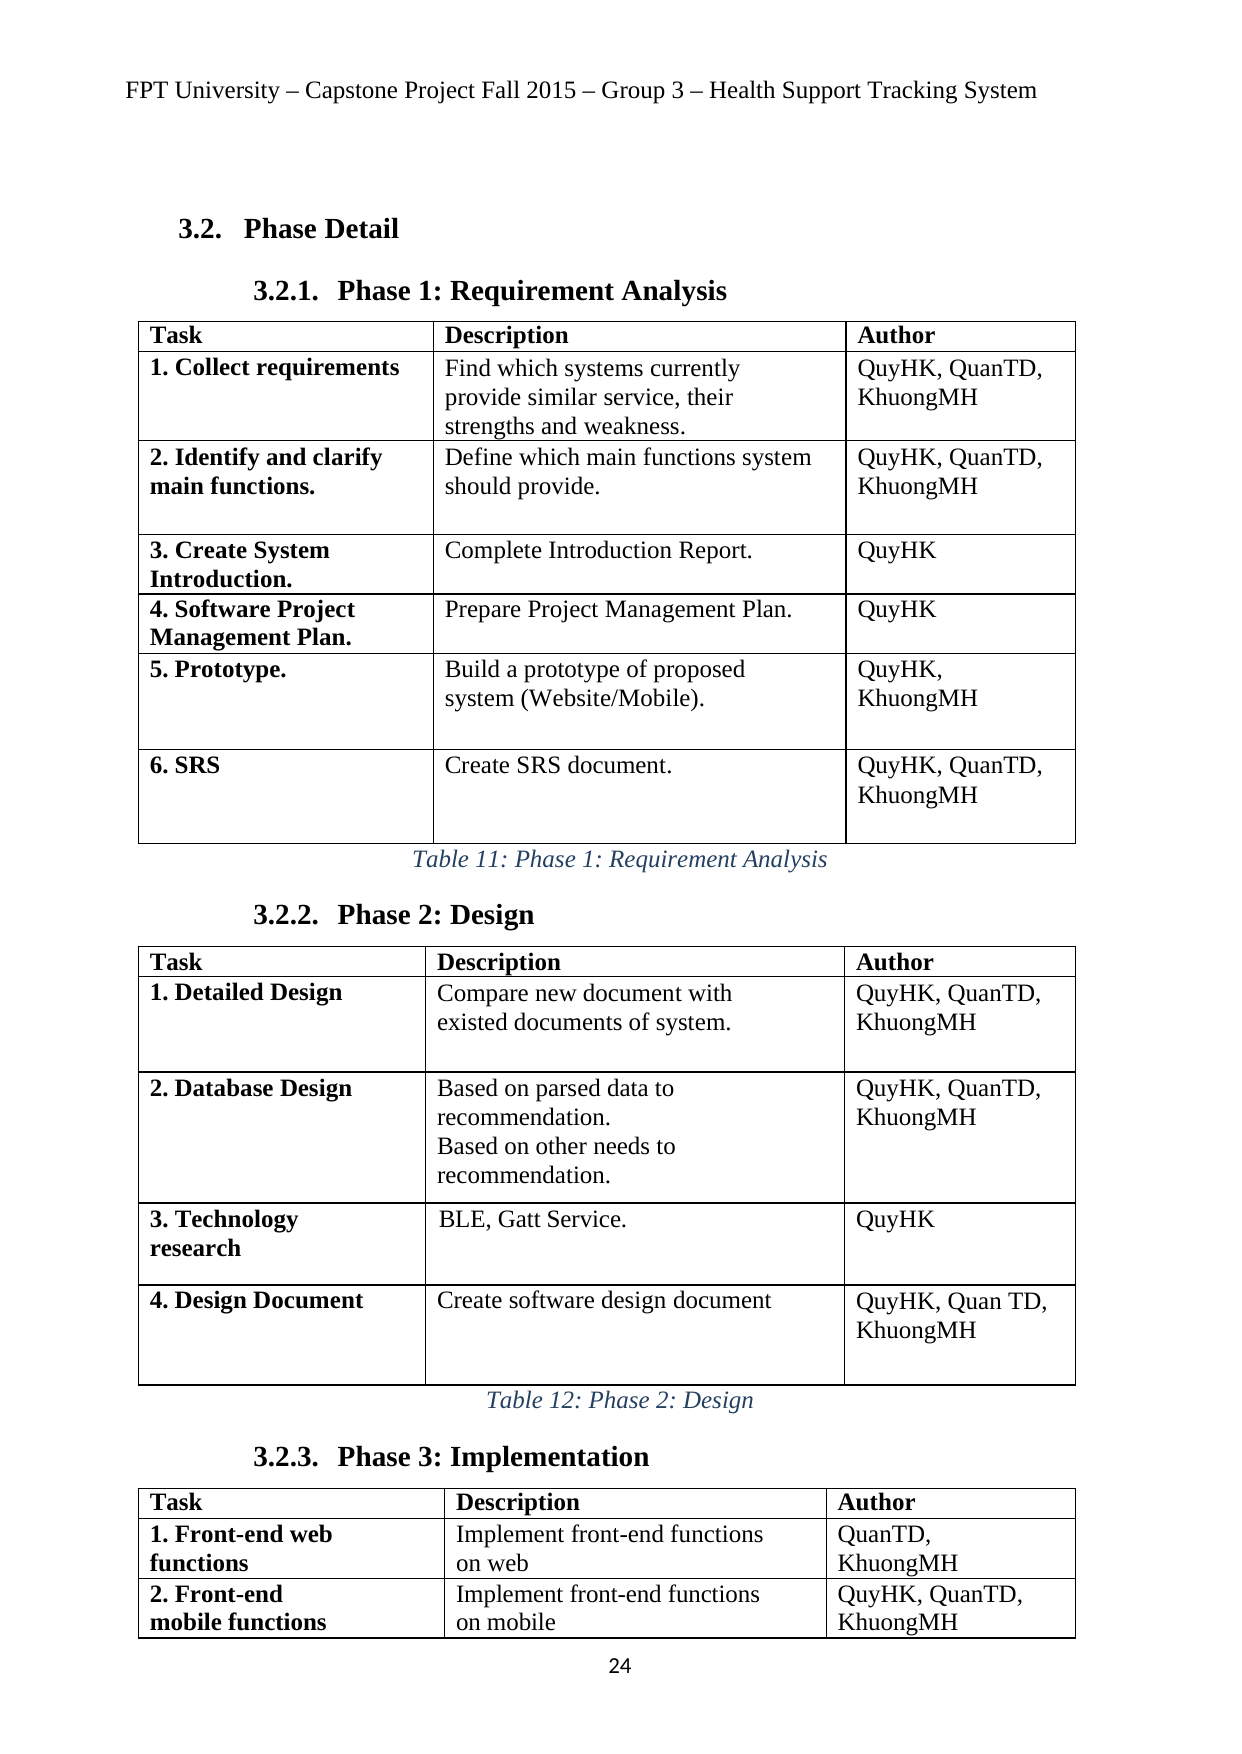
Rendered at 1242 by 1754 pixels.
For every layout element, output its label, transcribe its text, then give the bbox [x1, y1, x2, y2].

table_cell QuyHK [845, 1204, 1075, 1284]
table_cell QuyHK [847, 535, 1075, 593]
table_cell QuanTD, KhuongMH [827, 1519, 1075, 1577]
table_cell QuyHK, KhuongMH [847, 654, 1075, 749]
table_cell 5. Prototype. [139, 654, 433, 749]
table_cell Create SRS document. [434, 750, 845, 842]
table_cell QuyHK [847, 595, 1075, 653]
subtitle Phase 3: Implementation [253, 1439, 1146, 1473]
table_header Author [847, 322, 1075, 351]
table_cell Build a prototype of proposed system (Website/Mobile). [434, 654, 845, 749]
table_cell Find which systems currently provide similar service, their strengths and weakness. [434, 352, 845, 440]
table_cell Based on parsed data to recommendation. Based on other needs to recommendation. [426, 1073, 844, 1202]
table_header Description [426, 947, 844, 976]
table_cell 6. SRS [139, 750, 433, 842]
table_cell 3. Create System Introduction. [139, 535, 433, 593]
table_cell QuyHK, Quan TD, KhuongMH [845, 1286, 1075, 1384]
table_header Task [139, 947, 425, 976]
table_cell Create software design document [426, 1286, 844, 1384]
table_cell 1. Front-end web functions [139, 1519, 444, 1577]
table_header Description [445, 1489, 826, 1518]
subtitle Phase Detail [169, 212, 1146, 245]
table_cell QuyHK, QuanTD, KhuongMH [845, 977, 1075, 1071]
table_header Author [827, 1489, 1075, 1518]
table_cell Prepare Project Management Plan. [434, 595, 845, 653]
table_header Author [845, 947, 1075, 976]
table_header Task [139, 322, 433, 351]
table_cell QuyHK, QuanTD, KhuongMH [847, 441, 1075, 533]
table_cell 2. Front-end mobile functions [139, 1579, 444, 1637]
table_cell BLE, Gatt Service. [426, 1204, 844, 1284]
text Table 11: Phase 1: Requirement Analysis [94, 844, 1146, 872]
table_header Task [139, 1489, 444, 1518]
table_cell 4. Software Project Management Plan. [139, 595, 433, 653]
table_cell QuyHK, QuanTD, KhuongMH [845, 1073, 1075, 1202]
table_cell Compare new document with existed documents of system. [426, 977, 844, 1071]
table_header Description [434, 322, 845, 351]
subtitle Phase 1: Requirement Analysis [253, 273, 1146, 306]
table_cell Implement front-end functions on mobile [445, 1579, 826, 1637]
table_cell 2. Database Design [139, 1073, 425, 1202]
table_cell Complete Introduction Report. [434, 535, 845, 593]
table_cell QuyHK, QuanTD, KhuongMH [847, 352, 1075, 440]
text Table 12: Phase 2: Design [94, 1386, 1146, 1414]
table_cell QuyHK, QuanTD, KhuongMH [847, 750, 1075, 842]
table_cell Define which main functions system should provide. [434, 441, 845, 533]
table_cell 1. Detailed Design [139, 977, 425, 1071]
table_cell Implement front-end functions on web [445, 1519, 826, 1577]
subtitle Phase 2: Design [253, 897, 1146, 931]
table_cell 3. Technology research [139, 1204, 425, 1284]
table_cell 4. Design Document [139, 1286, 425, 1384]
table_cell 1. Collect requirements [139, 352, 433, 440]
table_cell QuyHK, QuanTD, KhuongMH [827, 1579, 1075, 1637]
table_cell 2. Identify and clarify main functions. [139, 441, 433, 533]
